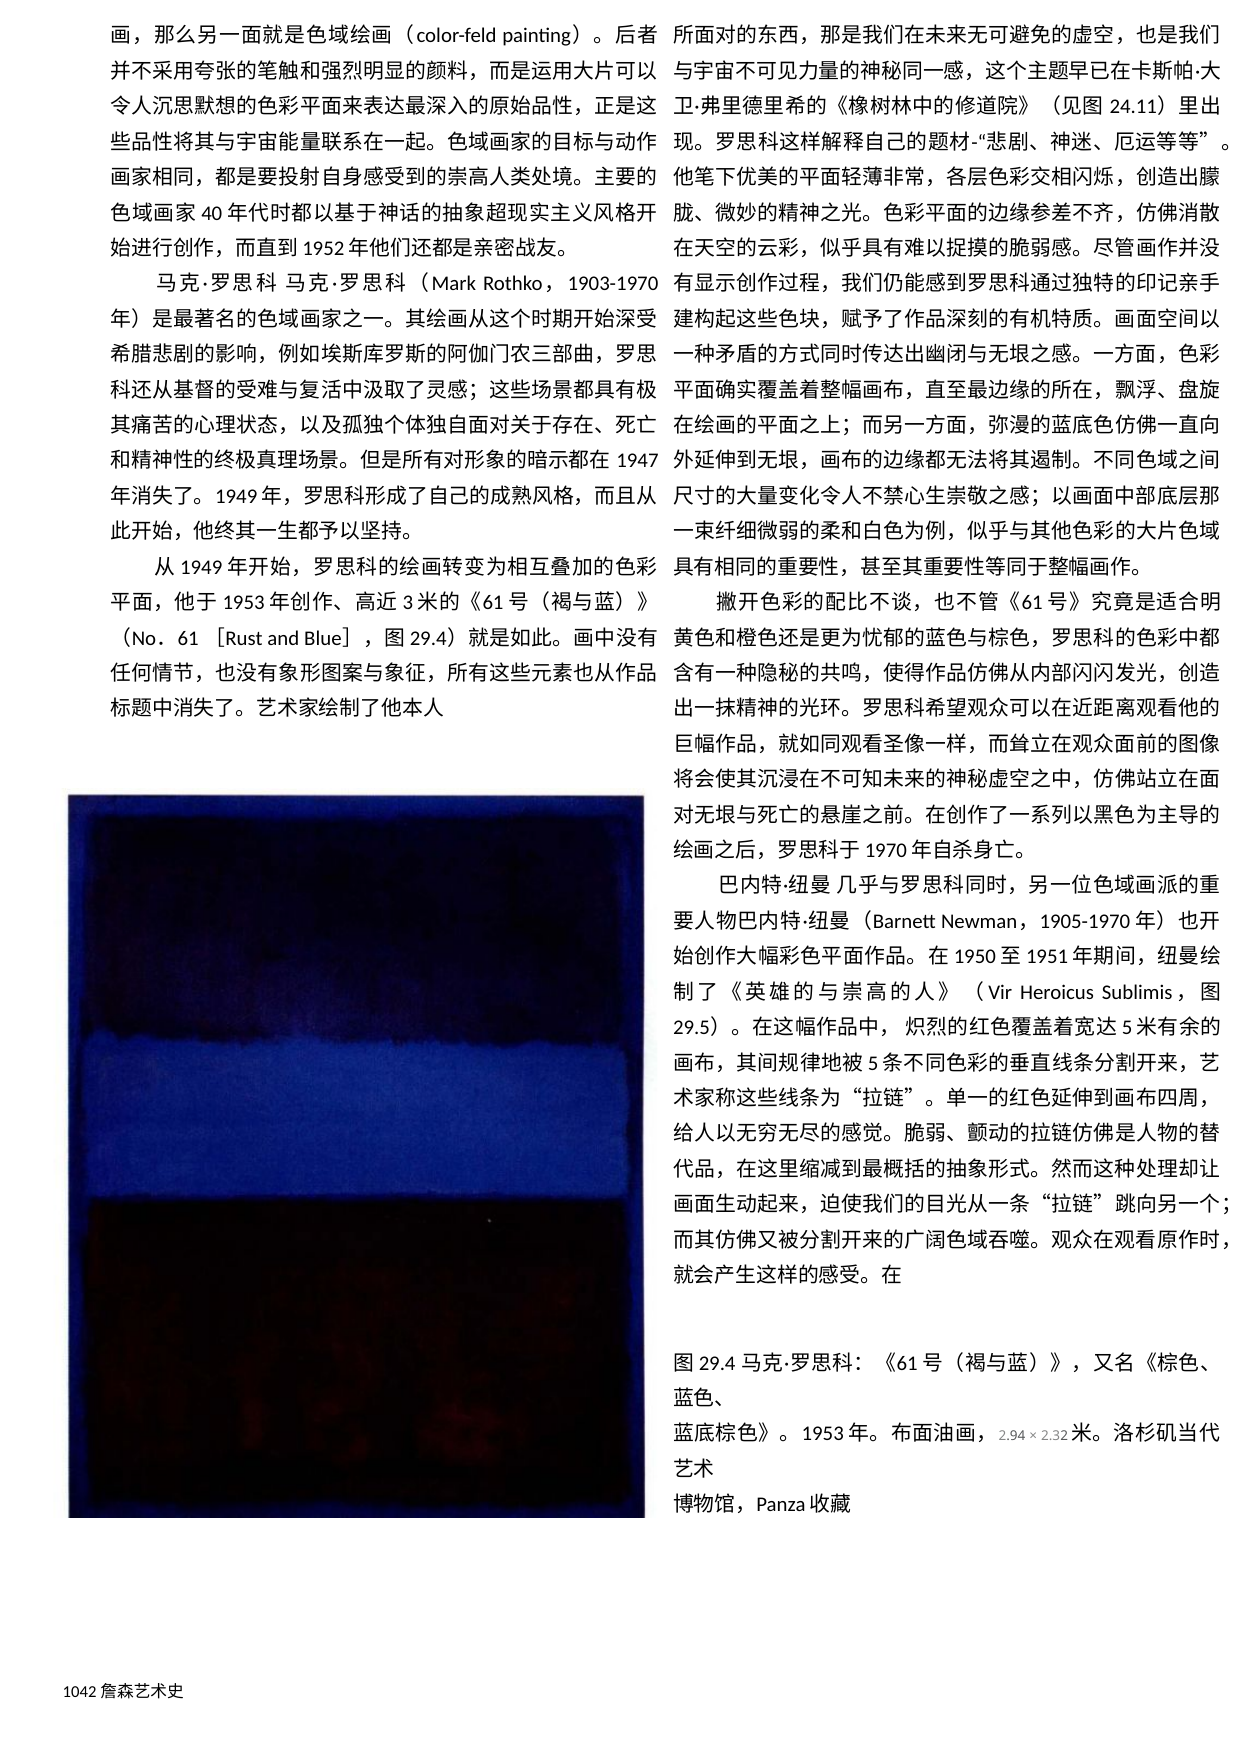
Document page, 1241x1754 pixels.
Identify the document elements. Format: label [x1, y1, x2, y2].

picture [53, 788, 658, 1518]
